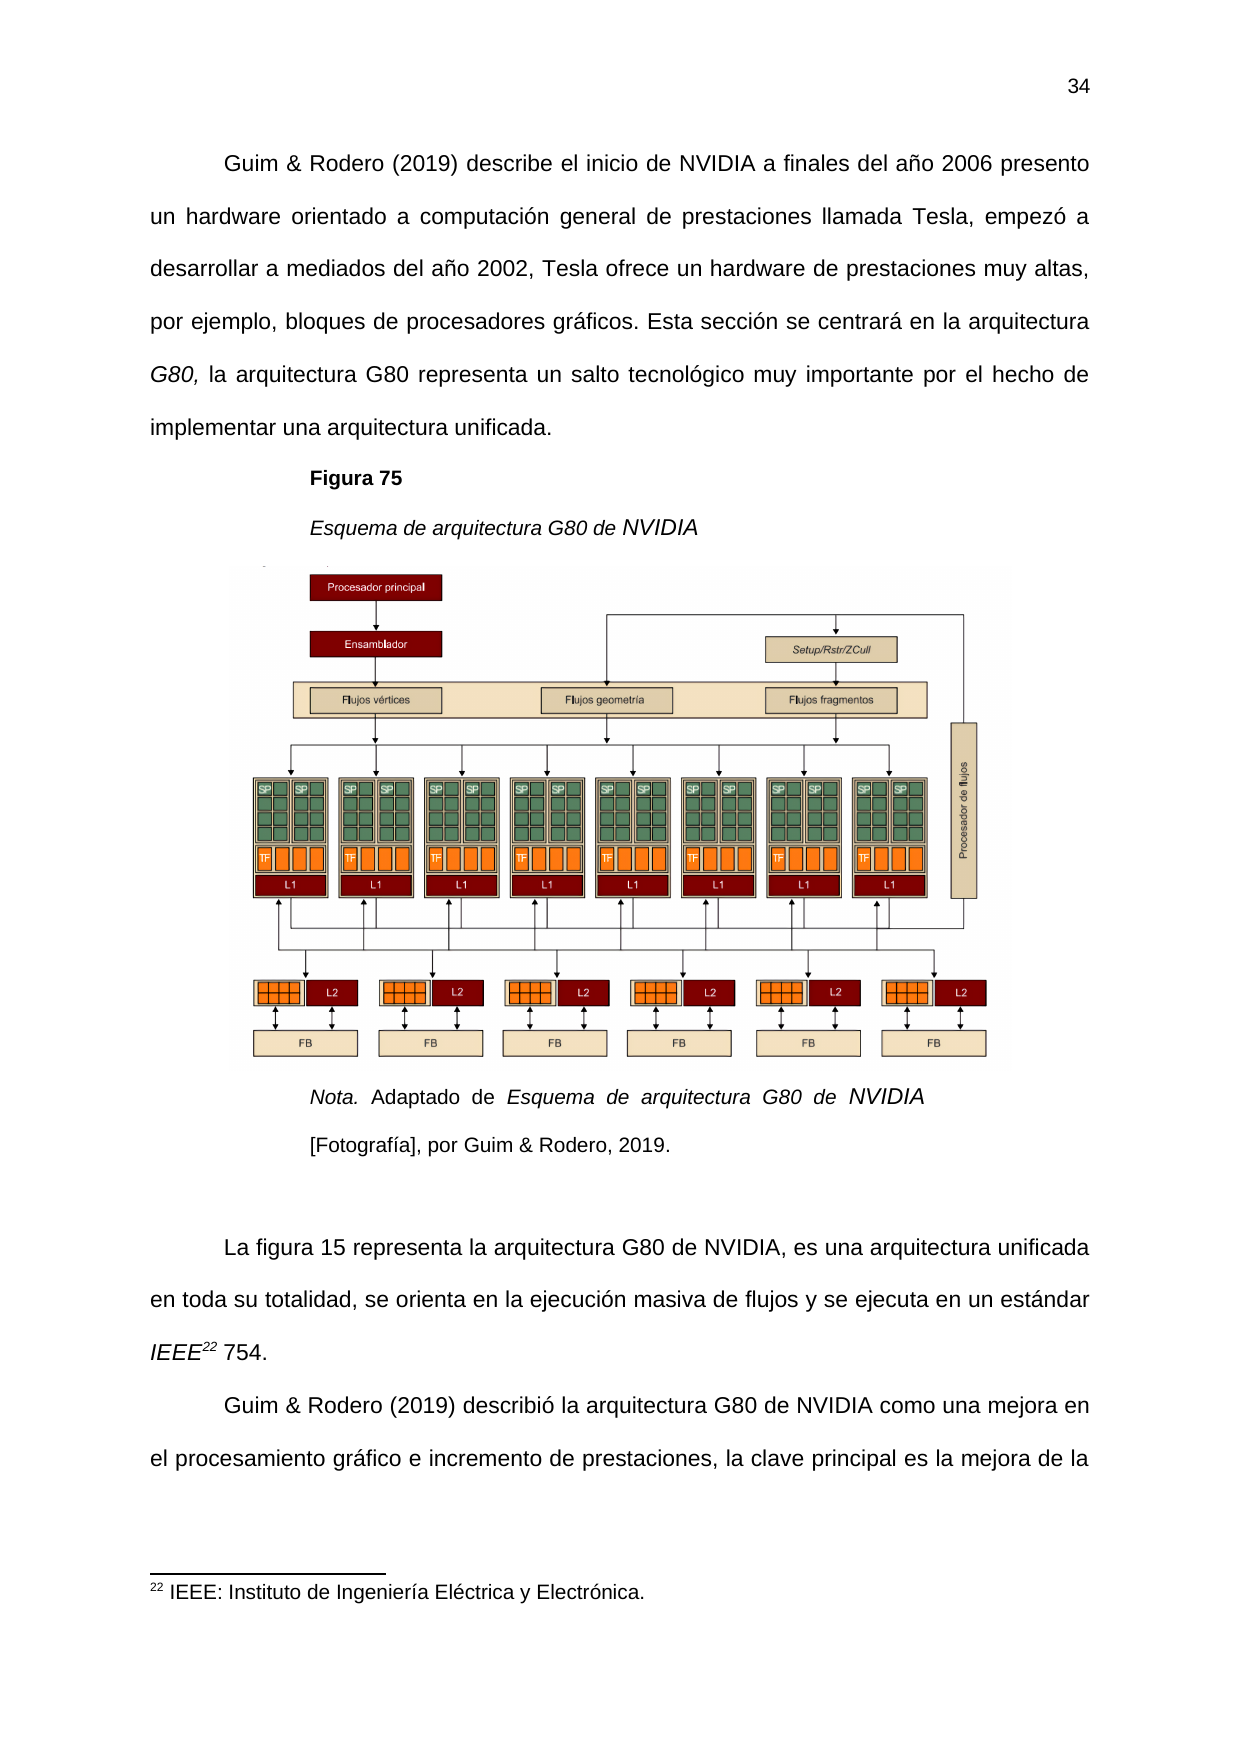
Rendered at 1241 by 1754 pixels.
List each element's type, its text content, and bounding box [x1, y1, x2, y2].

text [150, 1392, 1090, 1471]
text Figura 75 [309, 466, 1090, 490]
picture [228, 566, 1012, 1071]
text Nota. Adaptado de Esquema de arquitectura G80 de NVIDIA [Fotografía], por Guim & Rodero, 2019. [309, 1083, 925, 1157]
text Esquema de arquitectura G80 de NVIDIA [309, 514, 1090, 541]
text La figura 15 representa la arquitectura G80 de NVIDIA, es una arquitectura unificada en toda su totalidad, se orienta en la ejecución masiva de flujos y se ejecuta en un estándar IEEE 754. [150, 1234, 1090, 1366]
text Guim & Rodero (2019) describe el inicio de NVIDIA a finales del año 2006 presento un hardware orientado a computación general de prestaciones llamada Tesla, empezó a desarrollar a mediados del año 2002, Tesla ofrece un hardware de prestaciones muy altas, por ejemplo, bloques de procesadores gráficos. Esta sección se centrará en la arquitectura G80, la arquitectura G80 representa un salto tecnológico muy importante por el hecho de implementar una arquitectura unificada. [150, 150, 1090, 440]
